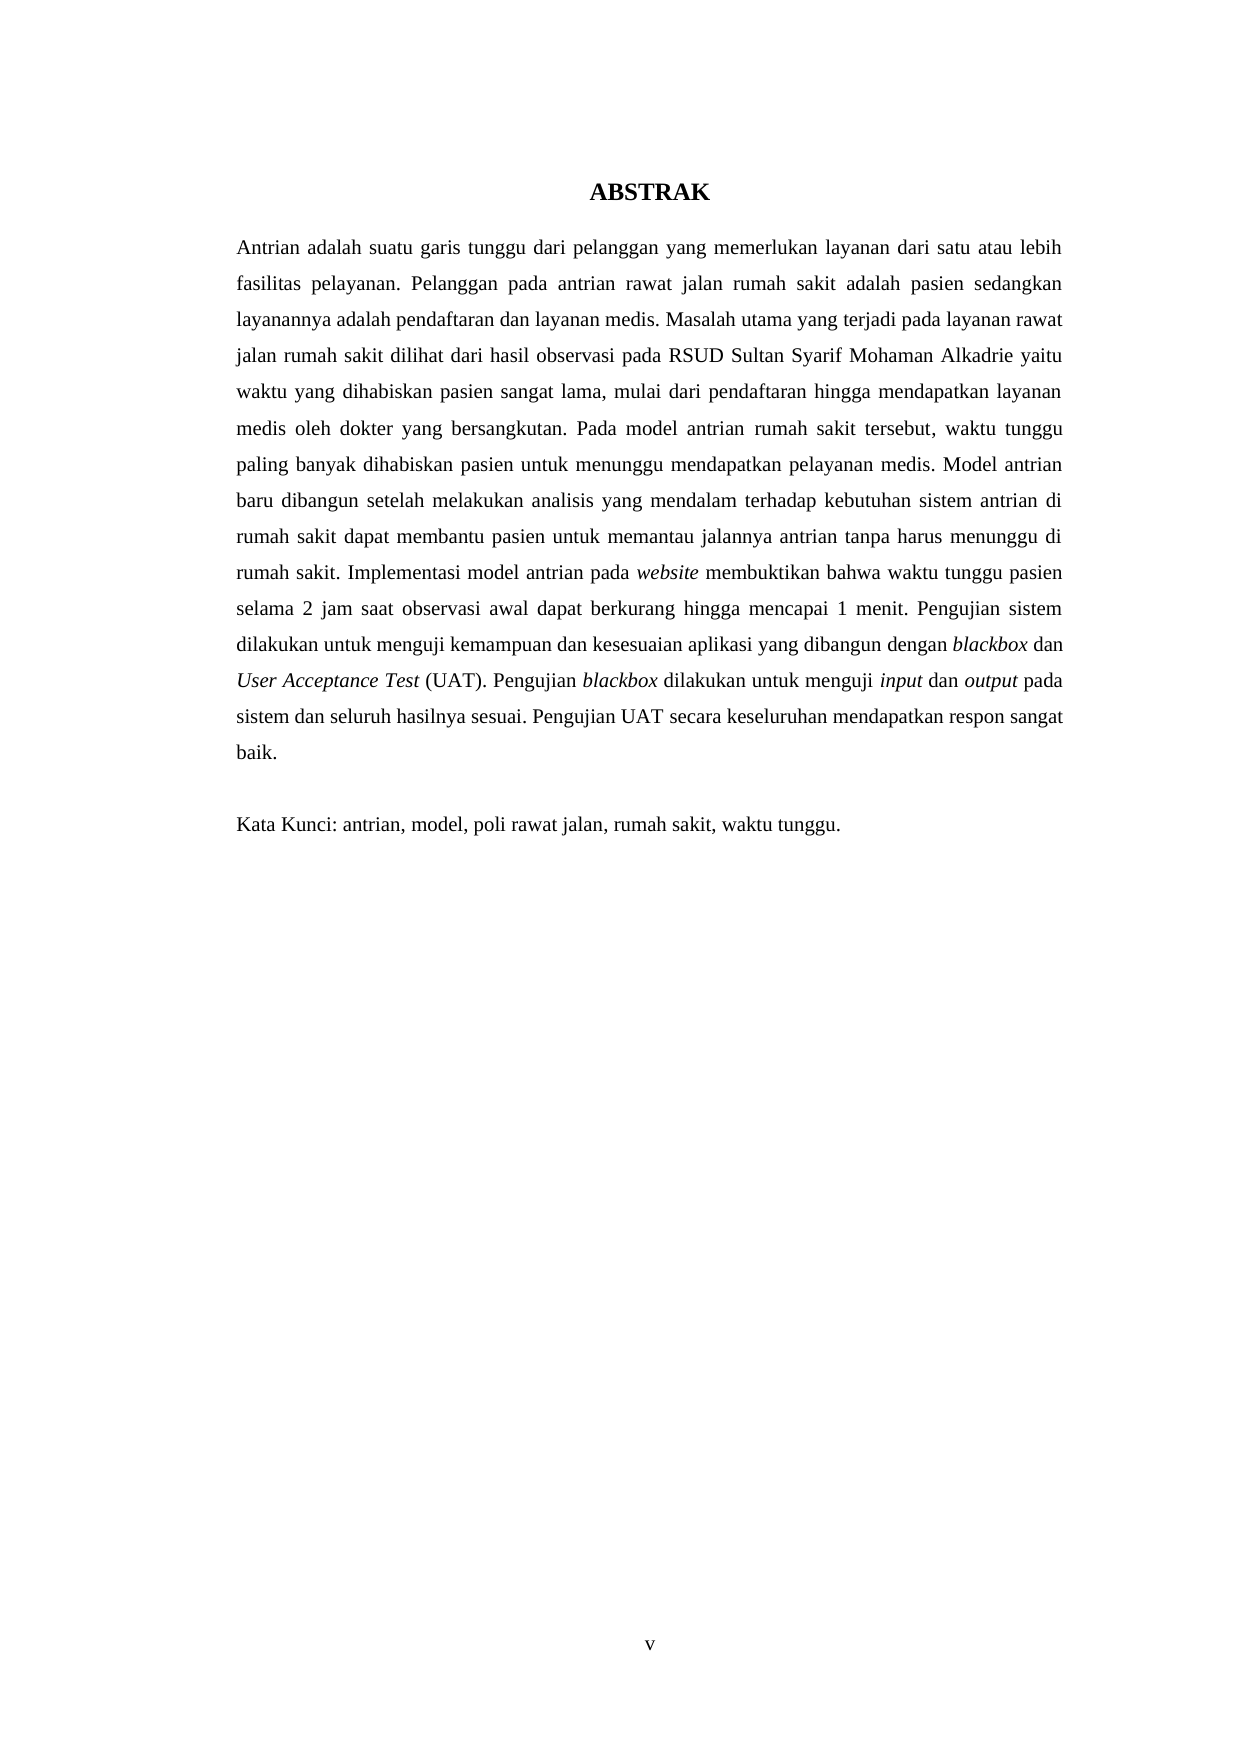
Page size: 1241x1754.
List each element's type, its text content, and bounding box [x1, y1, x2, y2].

subtitle Abstrak [236, 177, 1063, 206]
text Antrian adalah suatu garis tunggu dari pelanggan yang memerlukan layanan dari satu atau lebih fasilitas pelayanan. Pelanggan pada antrian rawat jalan rumah sakit adalah pasien sedangkan layanannya adalah pendaftaran dan layanan medis. Masalah utama yang terjadi pada layanan rawat jalan rumah sakit dilihat dari hasil observasi pada RSUD Sultan Syarif Mohaman Alkadrie yaitu waktu yang dihabiskan pasien sangat lama, mulai dari pendaftaran hingga mendapatkan layanan medis oleh dokter yang bersangkutan. Pada model antrian rumah sakit tersebut, waktu tunggu paling banyak dihabiskan pasien untuk menunggu mendapatkan pelayanan medis. Model antrian baru dibangun setelah melakukan analisis yang mendalam terhadap kebutuhan sistem antrian di rumah sakit dapat membantu pasien untuk memantau jalannya antrian tanpa harus menunggu di rumah sakit. Implementasi model antrian pada website membuktikan bahwa waktu tunggu pasien selama 2 jam saat observasi awal dapat berkurang hingga mencapai 1 menit. Pengujian sistem dilakukan untuk menguji kemampuan dan kesesuaian aplikasi yang dibangun dengan blackbox dan User Acceptance Test (UAT). Pengujian blackbox dilakukan untuk menguji input dan output pada sistem dan seluruh hasilnya sesuai. Pengujian UAT secara keseluruhan mendapatkan respon sangat baik. [236, 235, 1063, 764]
text Kata Kunci: antrian, model, poli rawat jalan, rumah sakit, waktu tunggu. [236, 812, 1063, 836]
